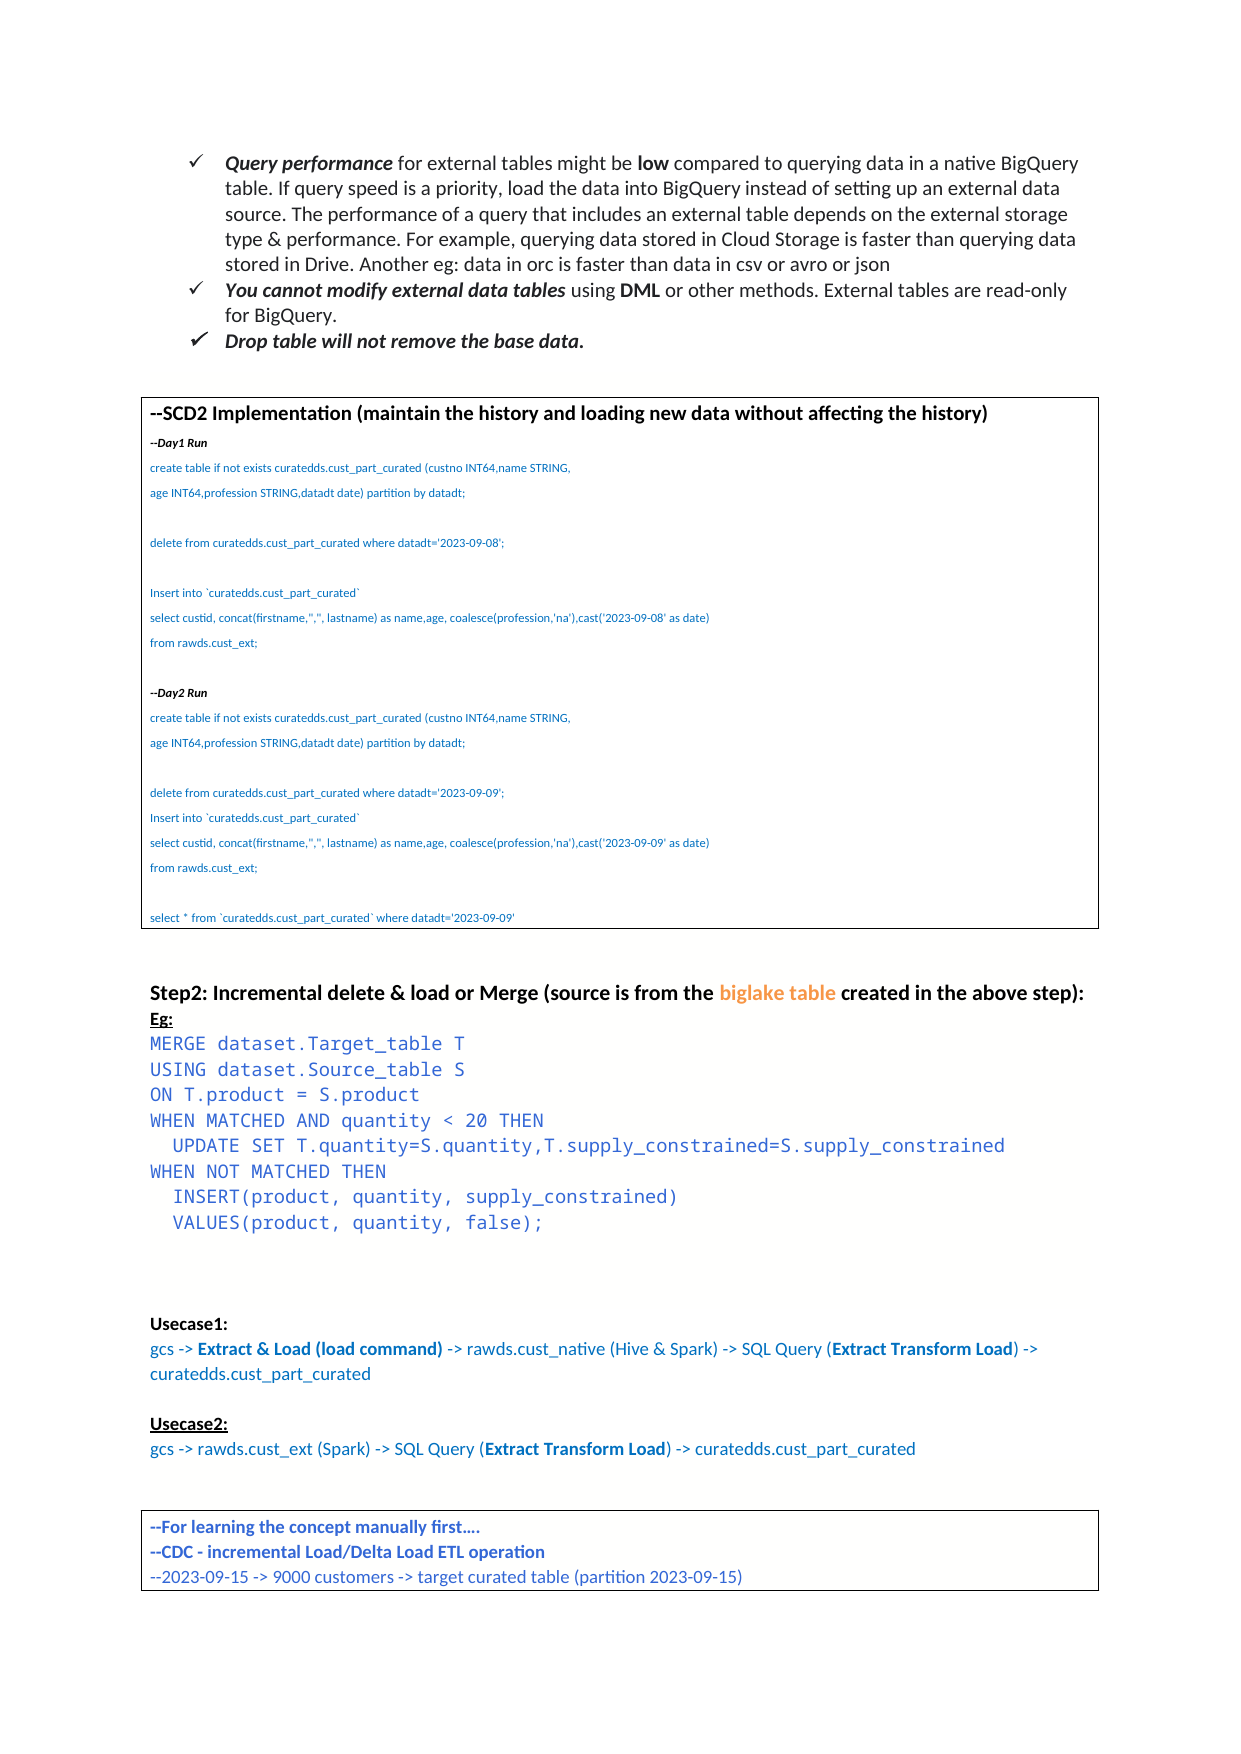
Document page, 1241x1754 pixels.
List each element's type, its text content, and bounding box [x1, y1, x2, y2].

text delete from curatedds.cust_part_curated where datadt='2023-09-09'; [150, 776, 1090, 801]
text select * from `curatedds.cust_part_curated` where datadt='2023-09-09' [142, 897, 1098, 928]
list You cannot modify external data tables using DML or other methods. External tables are read-only for BigQuery. [187, 277, 1090, 328]
text gcs -> rawds.cust_ext (Spark) -> SQL Query (Extract Transform Load) -> curatedds.cust_part_curated [150, 1434, 1090, 1459]
text --SCD2 Implementation (maintain the history and loading new data without affecting the history) [142, 398, 1098, 426]
text from rawds.cust_ext; [150, 851, 1090, 876]
list Query performance for external tables might be low compared to querying data in a native BigQuery table. If query speed is a priority, load the data into BigQuery instead of setting up an external data source. The performance of a query that includes an external table depends on the external storage type & performance. For example, querying data stored in Cloud Storage is faster than querying data stored in Drive. Another eg: data in orc is faster than data in csv or avro or json [187, 150, 1090, 277]
text Insert into `curatedds.cust_part_curated` [150, 576, 1090, 601]
text --Day1 Run [150, 426, 1090, 451]
text Usecase1: [150, 1309, 1090, 1334]
text MERGE dataset.Target_table T USING dataset.Source_table S ON T.product = S.product WHEN MATCHED AND quantity < 20 THEN UPDATE SET T.quantity=S.quantity,T.supply_constrained=S.supply_constrained WHEN NOT MATCHED THEN INSERT(product, quantity, supply_constrained) VALUES(product, quantity, false); [150, 1030, 1090, 1234]
text create table if not exists curatedds.cust_part_curated (custno INT64,name STRING, [150, 701, 1090, 726]
text Insert into `curatedds.cust_part_curated` [150, 801, 1090, 826]
text Usecase2: [150, 1409, 1090, 1434]
text --For learning the concept manually first…. [142, 1511, 1098, 1538]
text --Day2 Run [150, 676, 1090, 701]
list Drop table will not remove the base data. [187, 328, 1090, 353]
text --2023-09-15 -> 9000 customers -> target curated table (partition 2023-09-15) [142, 1559, 1098, 1590]
text select custid, concat(firstname,",", lastname) as name,age, coalesce(profession,'na'),cast('2023-09-08' as date) [150, 601, 1090, 626]
text select custid, concat(firstname,",", lastname) as name,age, coalesce(profession,'na'),cast('2023-09-09' as date) [150, 826, 1090, 851]
text age INT64,profession STRING,datadt date) partition by datadt; [150, 476, 1090, 501]
text create table if not exists curatedds.cust_part_curated (custno INT64,name STRING, [150, 451, 1090, 476]
text Step2: Incremental delete & load or Merge (source is from the biglake table created in the above step): [150, 979, 1090, 1005]
text Eg: [150, 1005, 1090, 1030]
text from rawds.cust_ext; [150, 626, 1090, 651]
text gcs -> Extract & Load (load command) -> rawds.cust_native (Hive & Spark) -> SQL Query (Extract Transform Load) -> curatedds.cust_part_curated [150, 1334, 1090, 1384]
text age INT64,profession STRING,datadt date) partition by datadt; [150, 726, 1090, 751]
text delete from curatedds.cust_part_curated where datadt='2023-09-08'; [150, 526, 1090, 551]
text --CDC - incremental Load/Delta Load ETL operation [150, 1538, 1090, 1559]
